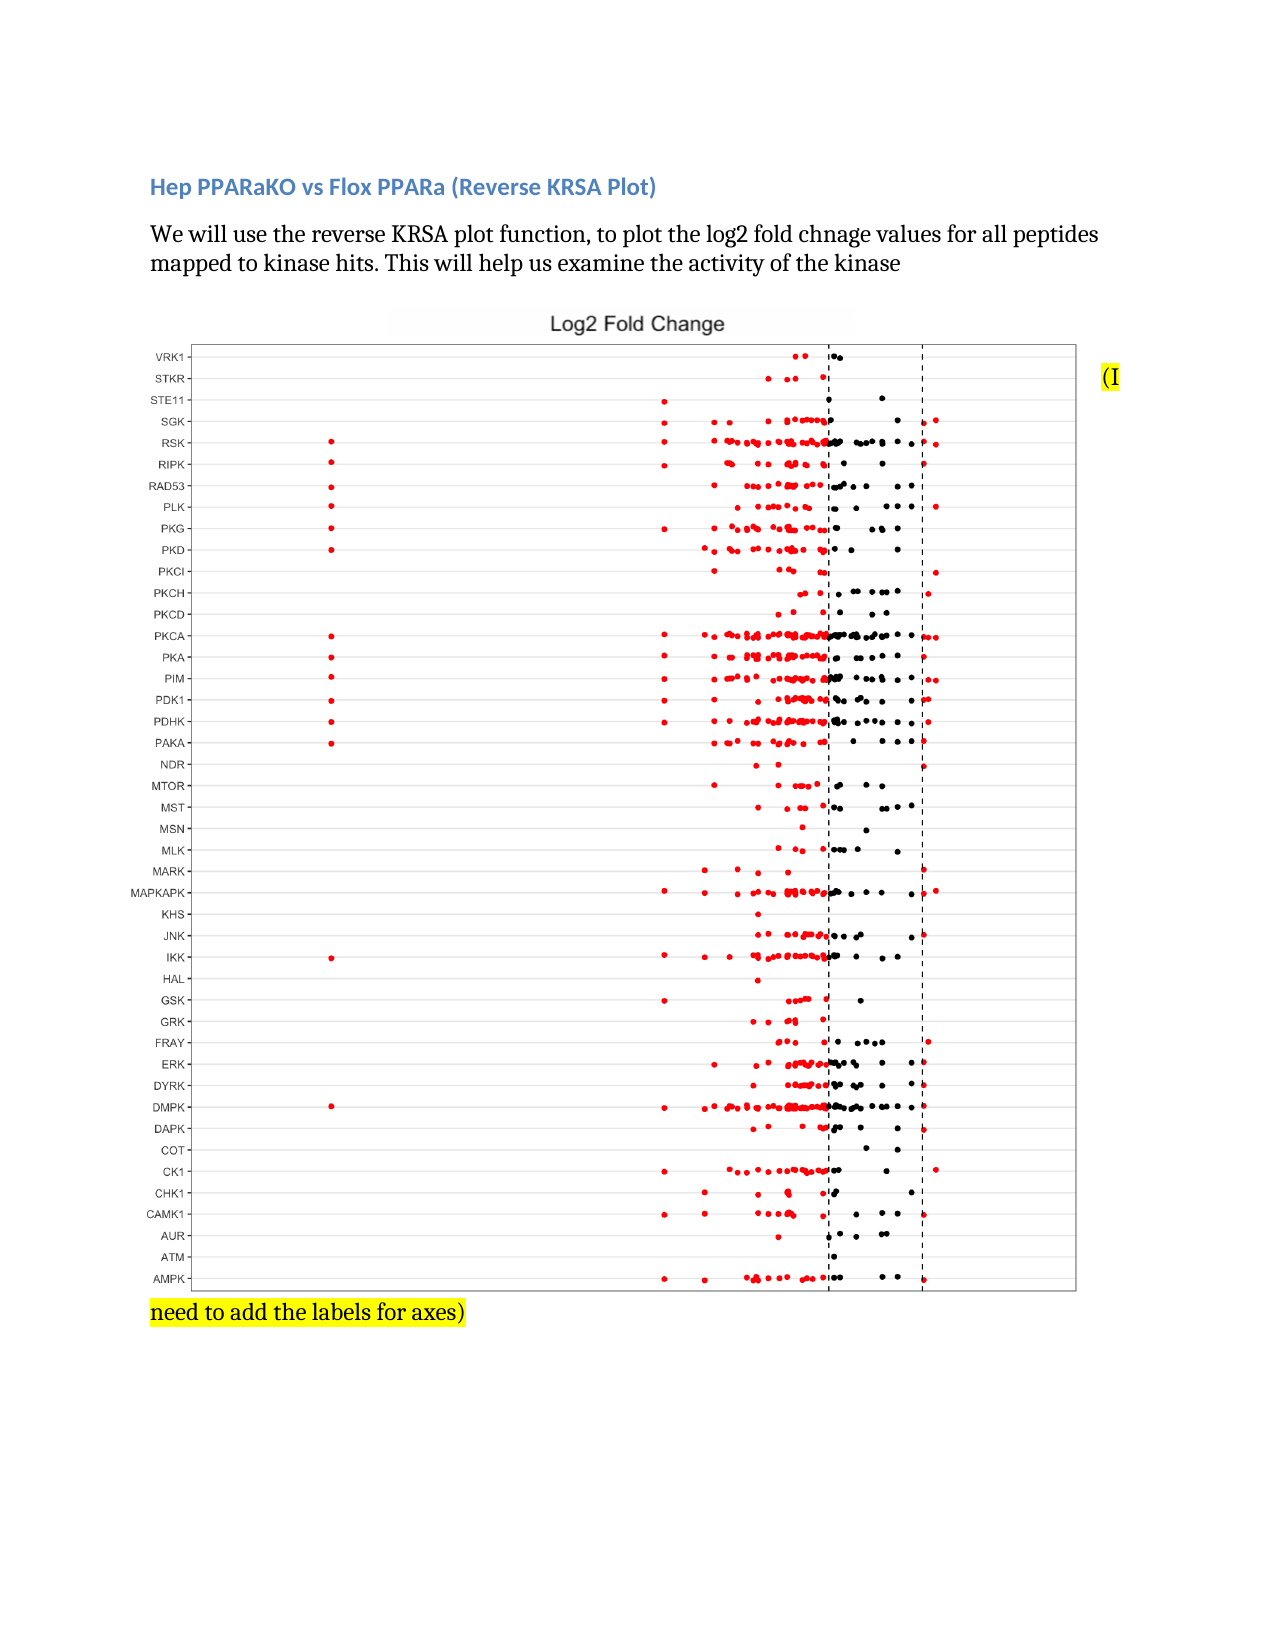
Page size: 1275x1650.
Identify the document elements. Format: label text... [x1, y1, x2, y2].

picture [107, 308, 1083, 1298]
text (I need to add the labels for axes) [466, 363, 1125, 1327]
subtitle Hep PPARaKO vs Flox PPARa (Reverse KRSA Plot) [150, 171, 1125, 201]
text We will use the reverse KRSA plot function, to plot the log2 fold chnage values for all peptides mapped to kinase hits. This will help us examine the activity of the kinase [150, 220, 1125, 278]
